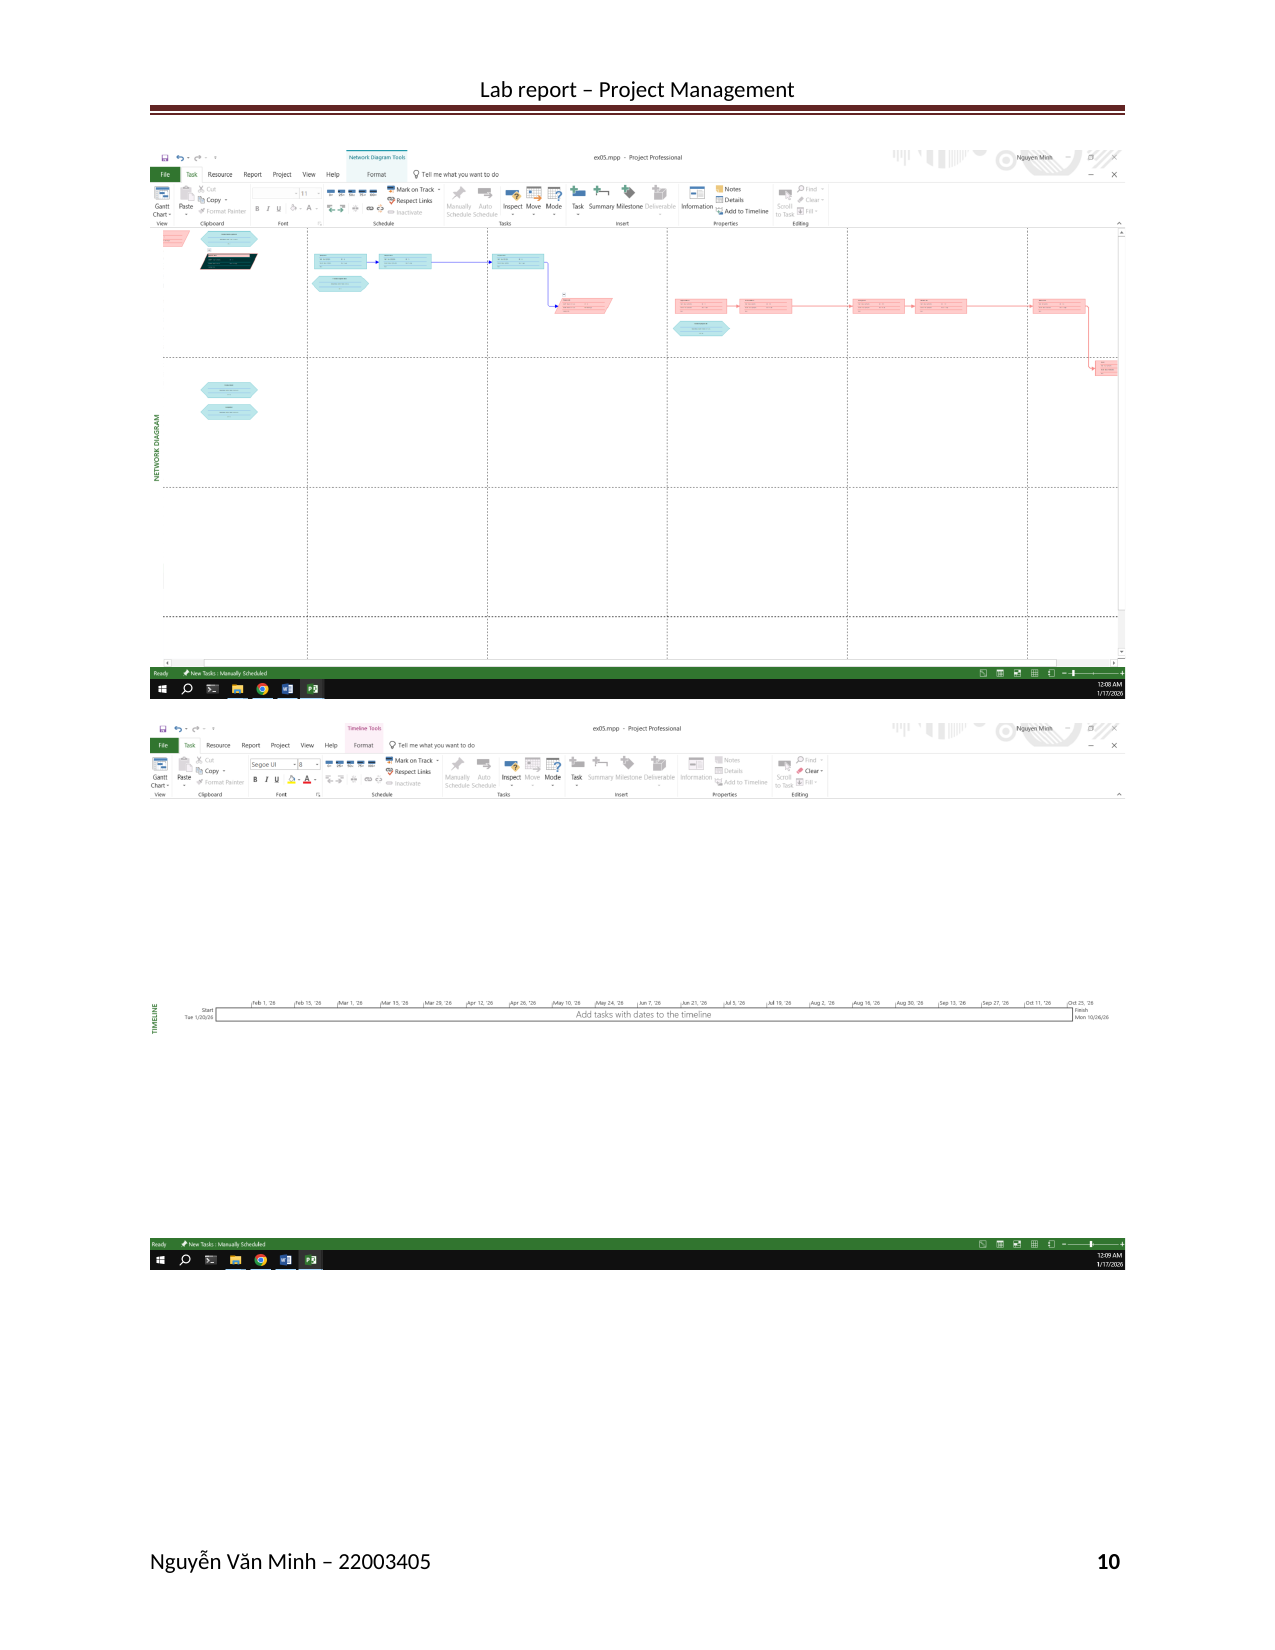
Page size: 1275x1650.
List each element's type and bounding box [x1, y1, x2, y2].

picture [150, 723, 1125, 1270]
picture [150, 150, 1125, 699]
